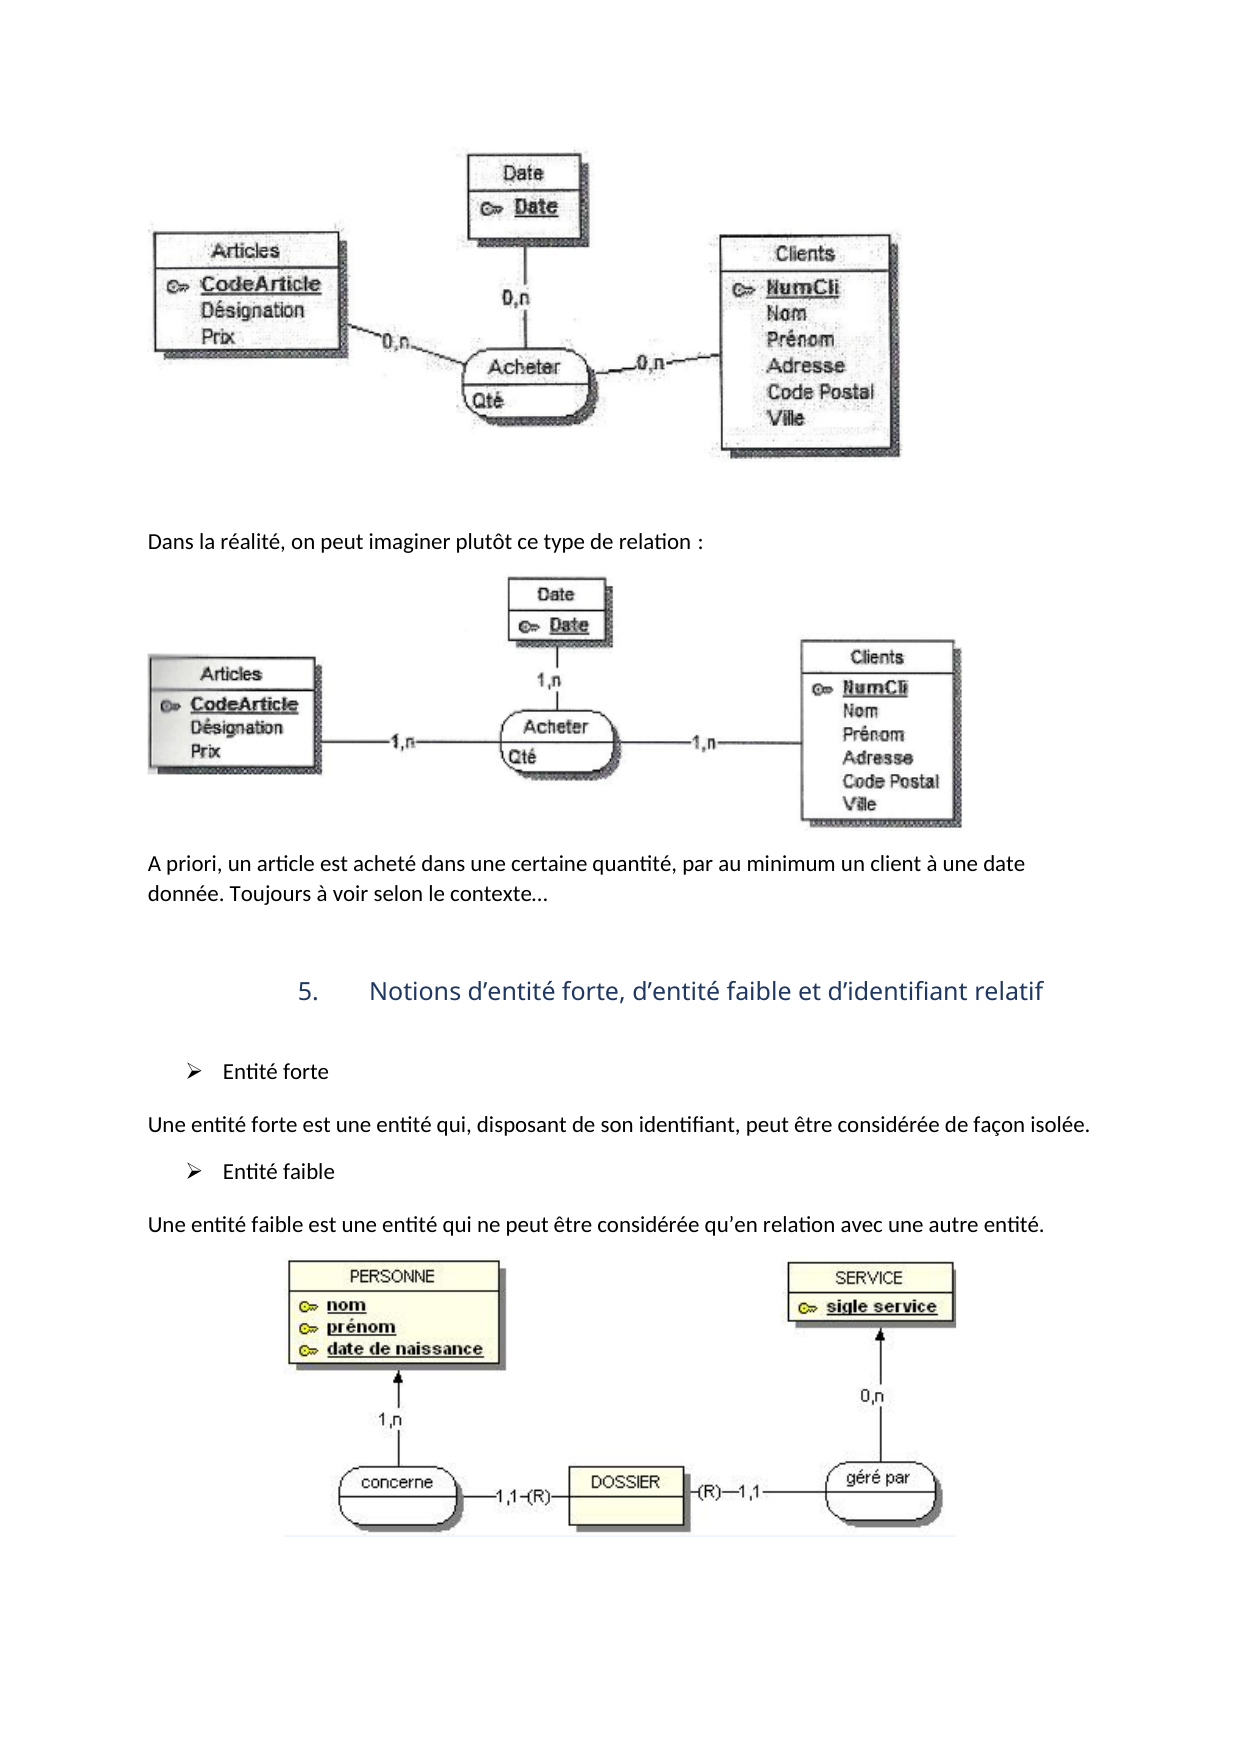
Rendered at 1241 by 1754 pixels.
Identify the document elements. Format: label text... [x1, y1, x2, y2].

text Une entité forte est une entité qui, disposant de son identifiant, peut être considérée de façon isolée. [148, 1110, 1093, 1138]
text A priori, un article est acheté dans une certaine quantité, par au minimum un client à une date donnée. Toujours à voir selon le contexte… [148, 849, 1093, 908]
picture [147, 147, 906, 462]
list Entité faible [185, 1157, 1093, 1185]
text Une entité faible est une entité qui ne peut être considérée qu’en relation avec une autre entité. [148, 1210, 1093, 1238]
picture [284, 1256, 957, 1537]
list Entité forte [185, 1057, 1093, 1085]
subtitle Notions d’entité forte, d’entité faible et d’identifiant relatif [298, 973, 1093, 1007]
text Dans la réalité, on peut imaginer plutôt ce type de relation : [148, 527, 1093, 555]
picture [147, 574, 965, 831]
